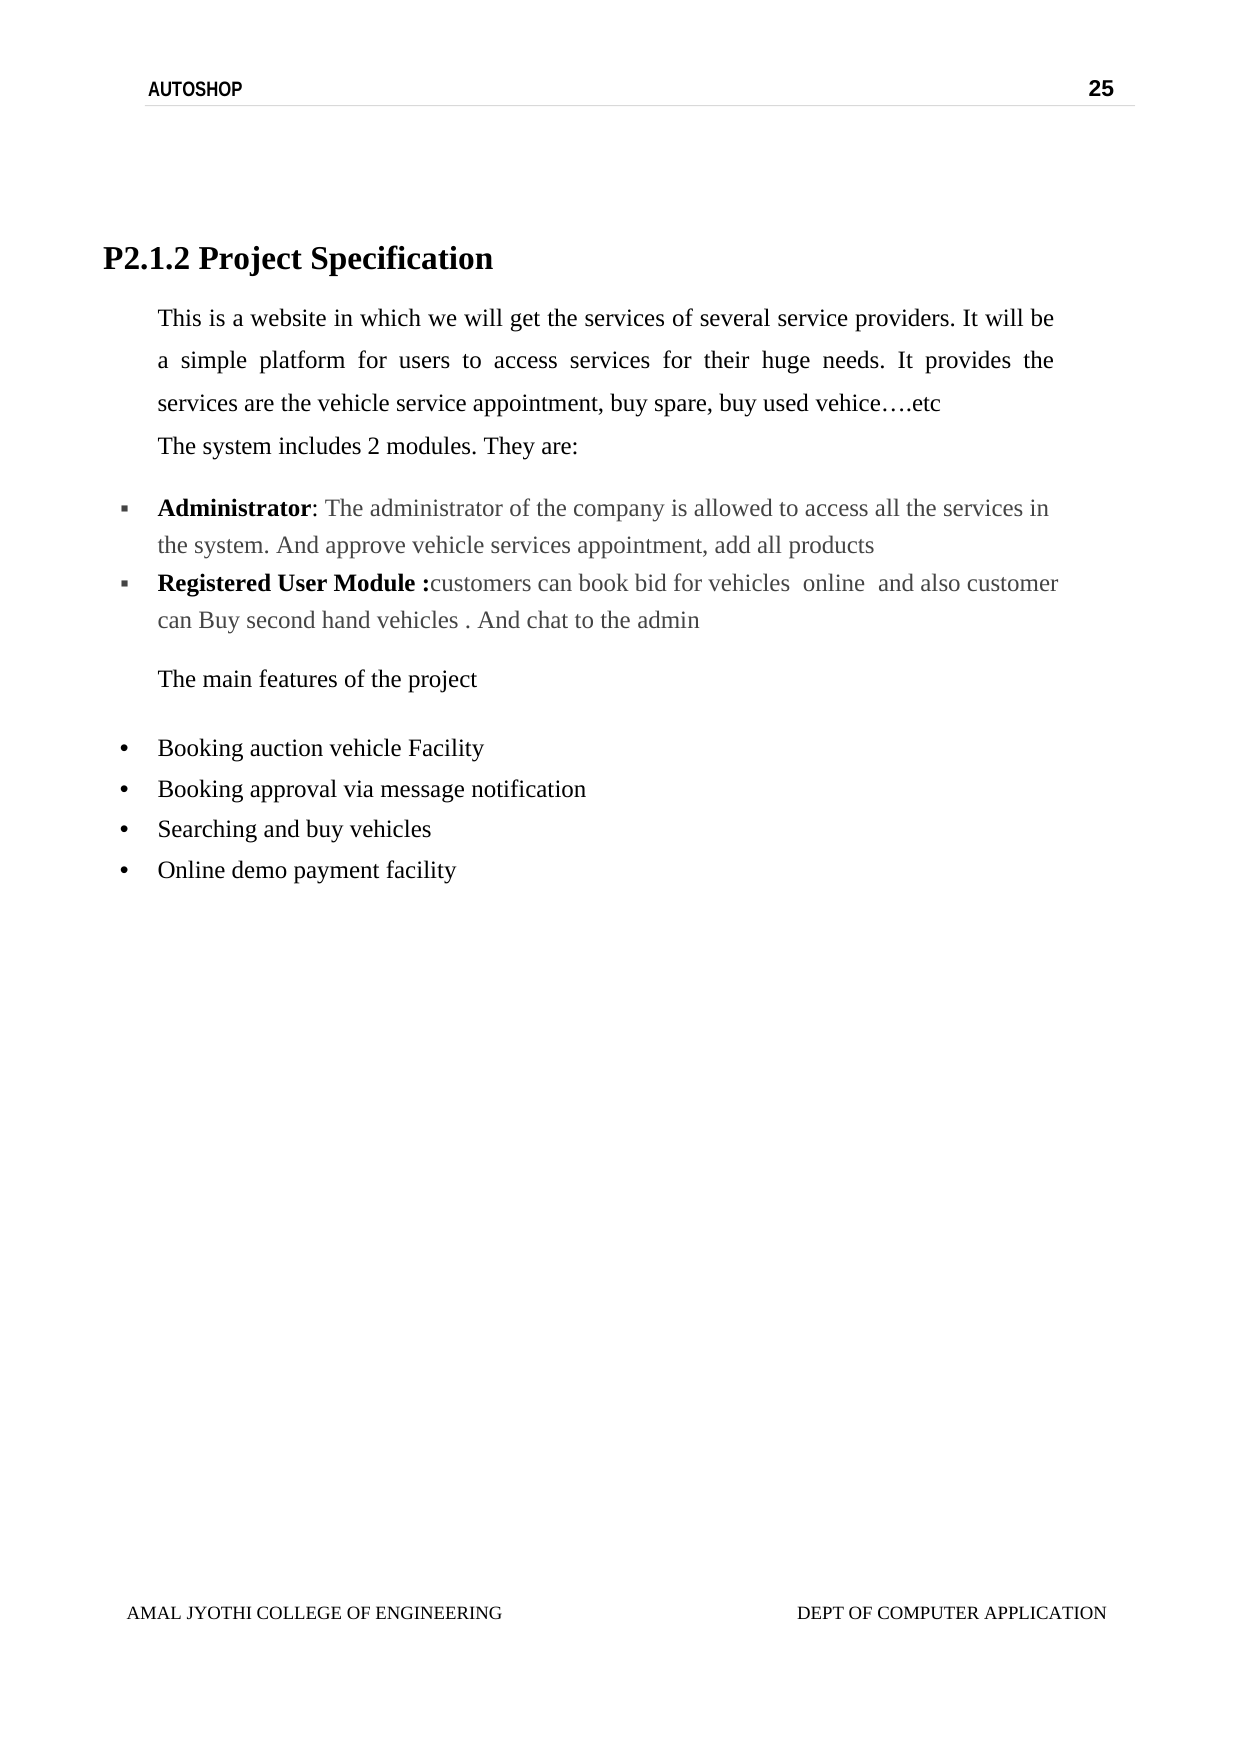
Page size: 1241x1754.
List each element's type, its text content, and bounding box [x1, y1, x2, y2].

list Searching and buy vehicles [119, 814, 1234, 843]
list Registered User Module :customers can book bid for vehicles online and also customer can Buy second hand vehicles . And chat to the admin [119, 568, 1069, 634]
list Booking auction vehicle Facility [119, 733, 1234, 761]
subtitle P2.1.2 Project Specification [94, 238, 1234, 277]
text The system includes 2 modules. They are: [157, 431, 1234, 459]
text This is a website in which we will get the services of several service providers. It will be a simple platform for users to access services for their huge needs. It provides the services are the vehicle service appointment, buy spare, buy used vehice….etc [157, 303, 1055, 417]
text The main features of the project [157, 664, 1234, 693]
list Booking approval via message notification [119, 773, 1234, 802]
list Administrator: The administrator of the company is allowed to access all the services in the system. And approve vehicle services appointment, add all products [119, 493, 1069, 559]
list Online demo payment facility [119, 855, 1234, 884]
